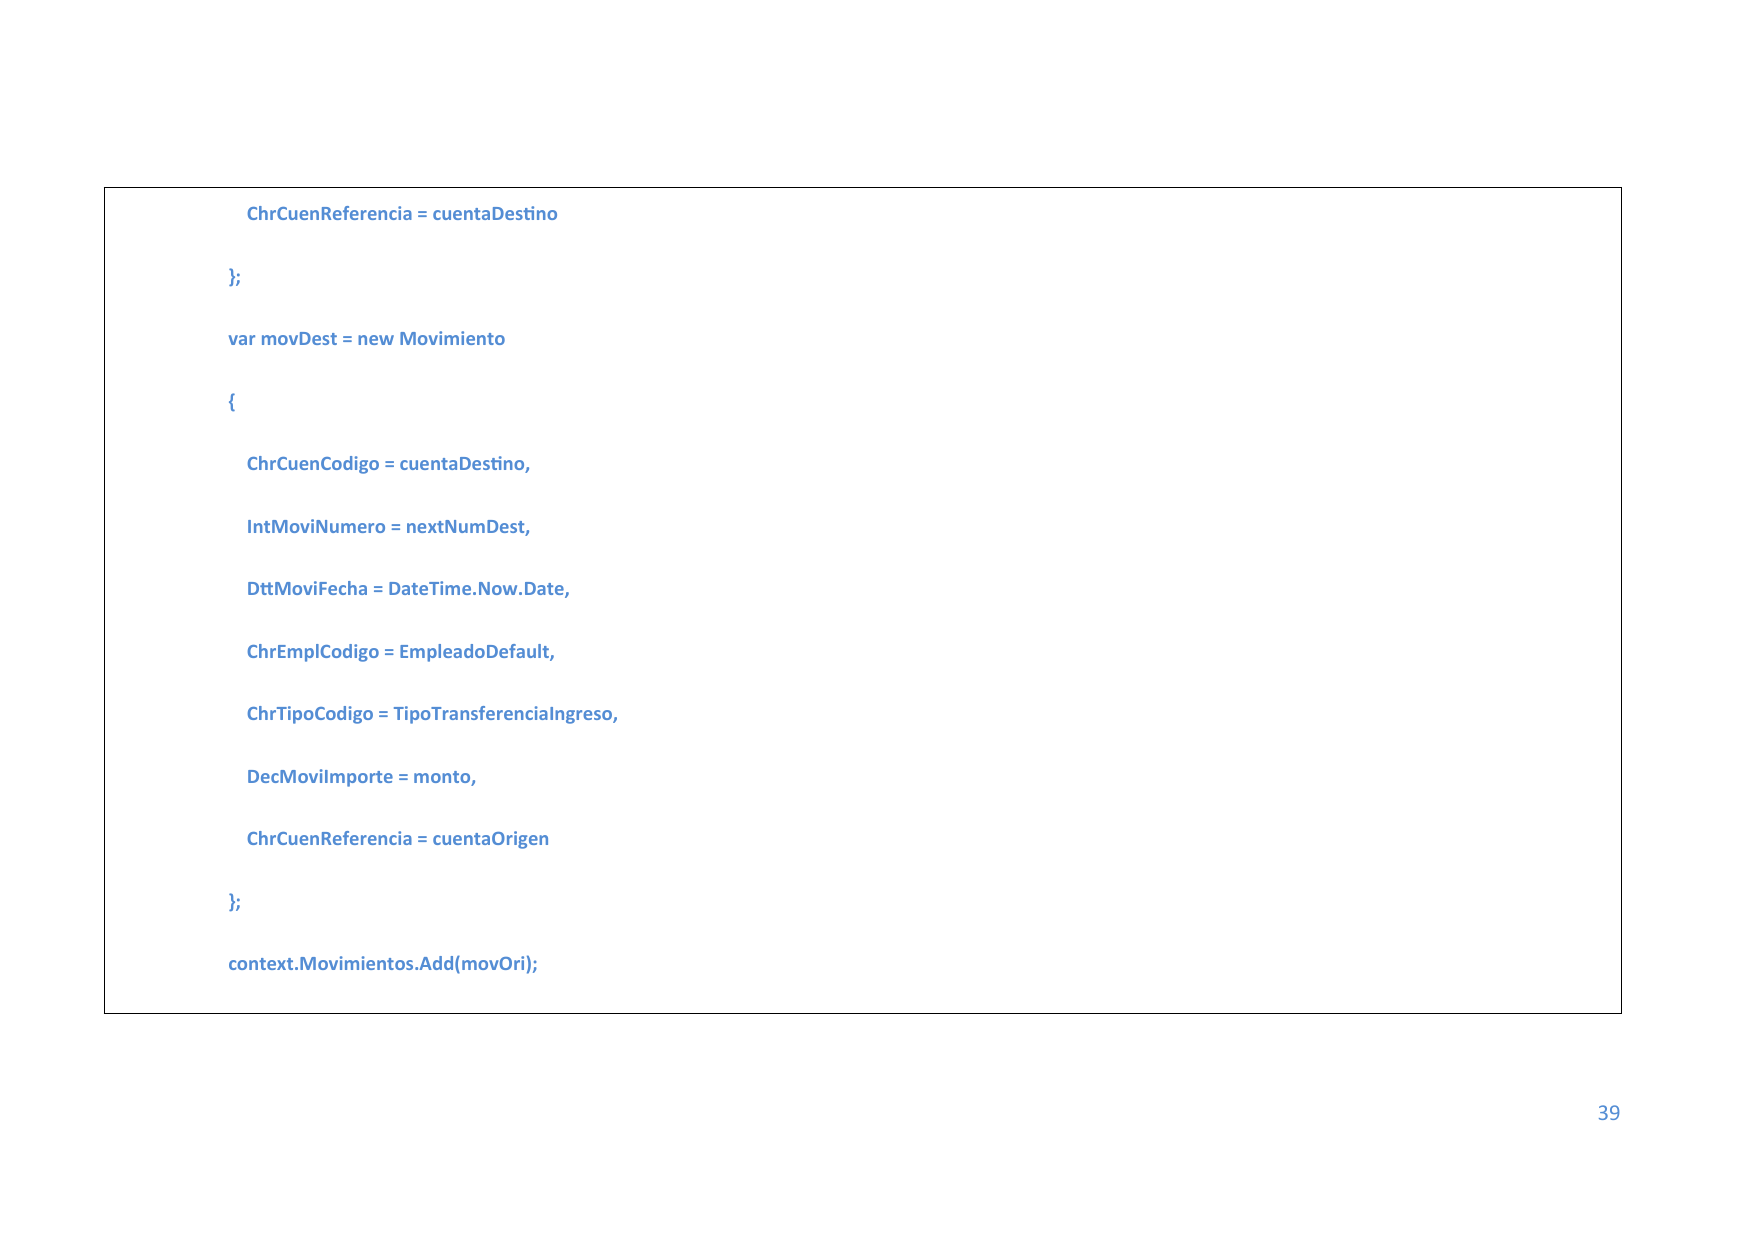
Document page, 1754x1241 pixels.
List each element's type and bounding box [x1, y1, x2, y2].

table_header [105, 188, 1621, 1013]
